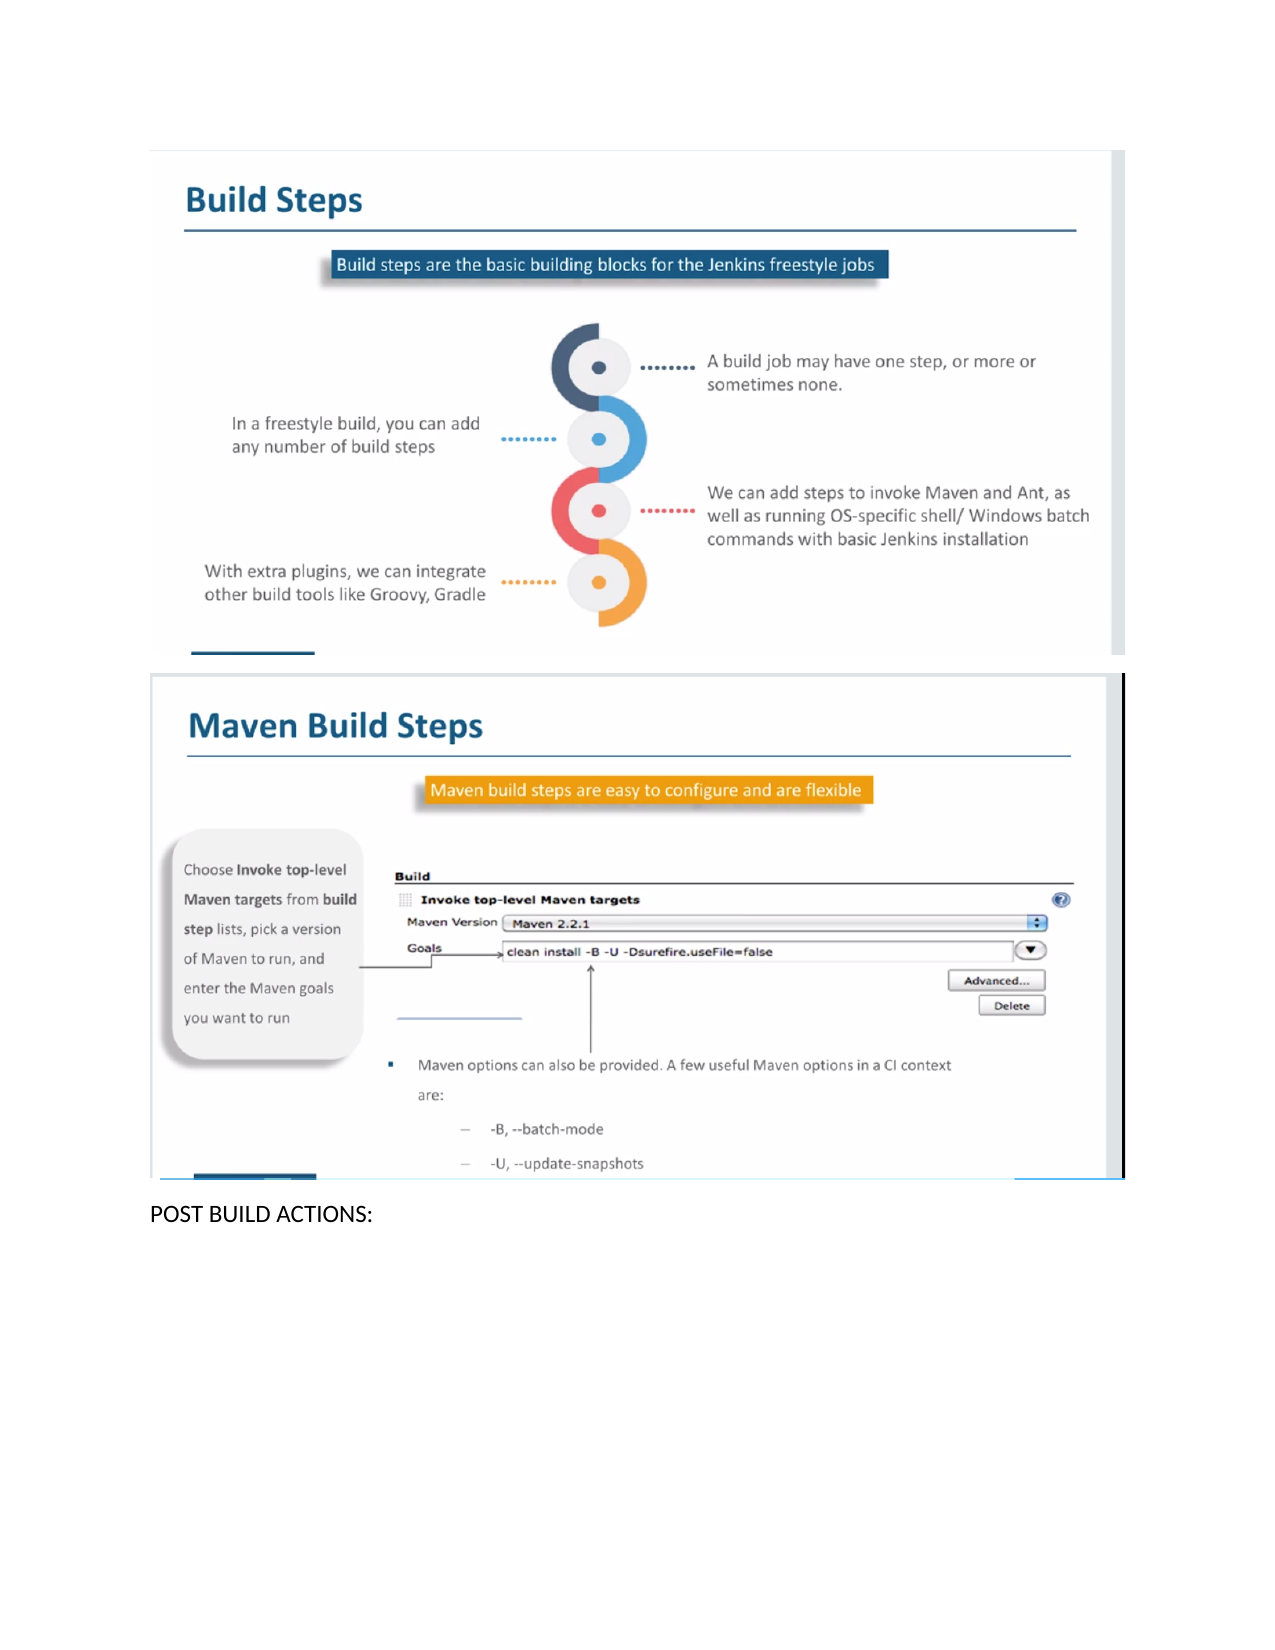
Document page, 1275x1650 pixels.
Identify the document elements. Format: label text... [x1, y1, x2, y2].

picture [150, 150, 1125, 655]
picture [150, 673, 1125, 1180]
text POST BUILD ACTIONS: [150, 1198, 1125, 1229]
